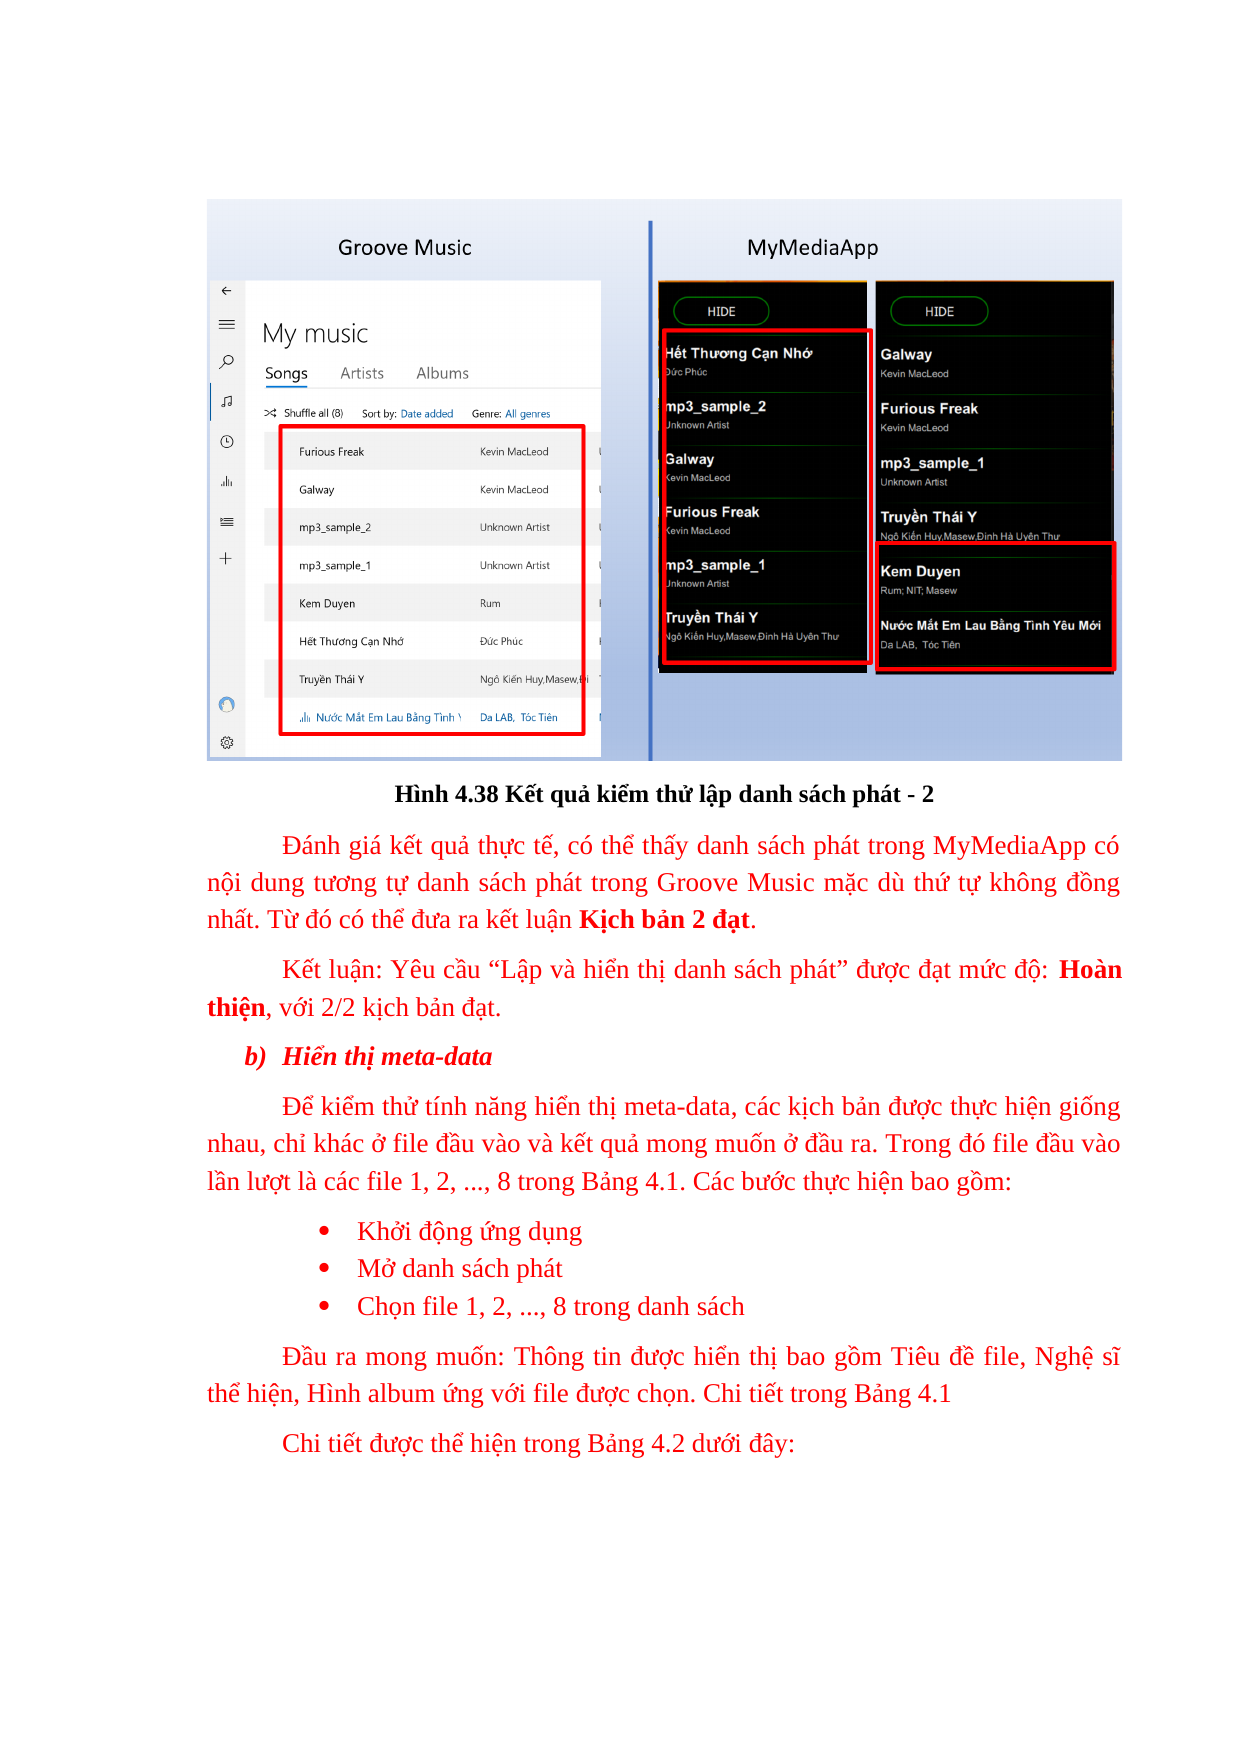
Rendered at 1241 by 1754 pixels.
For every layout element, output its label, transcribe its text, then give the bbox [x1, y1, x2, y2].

text Để kiểm thử tính năng hiển thị meta-data, các kịch bản được thực hiện giống nhau, chỉ khác ở file đầu vào và kết quả mong muốn ở đầu ra. Trong đó file đầu vào lần lượt là các file 1, 2, ..., 8 trong Bảng 4.1. Các bước thực hiện bao gồm: [207, 1090, 1122, 1196]
text Đầu ra mong muốn: Thông tin được hiển thị bao gồm Tiêu đề file, Nghệ sĩ thể hiện, Hình album ứng với file được chọn. Chi tiết trong Bảng 4.1 [207, 1340, 1122, 1408]
text Kết luận: Yêu cầu “Lập và hiển thị danh sách phát” được đạt mức độ: Hoàn thiện, với 2/2 kịch bản đạt. [207, 953, 1122, 1022]
text Hình . Kết quả kiểm thử lập danh sách phát - 2 [207, 779, 1122, 808]
text Đánh giá kết quả thực tế, có thể thấy danh sách phát trong MyMediaApp có nội dung tương tự danh sách phát trong Groove Music mặc dù thứ tự không đồng nhất. Từ đó có thể đưa ra kết luận Kịch bản 2 đạt. [207, 829, 1122, 935]
list Hiển thị meta-data [244, 1041, 1122, 1072]
picture [206, 199, 1123, 761]
list Khởi động ứng dụng [319, 1215, 1122, 1246]
text Chi tiết được thể hiện trong Bảng 4.2 dưới đây: [282, 1427, 1122, 1458]
list Chọn file 1, 2, ..., 8 trong danh sách [319, 1290, 1122, 1321]
list Mở danh sách phát [319, 1252, 1122, 1283]
